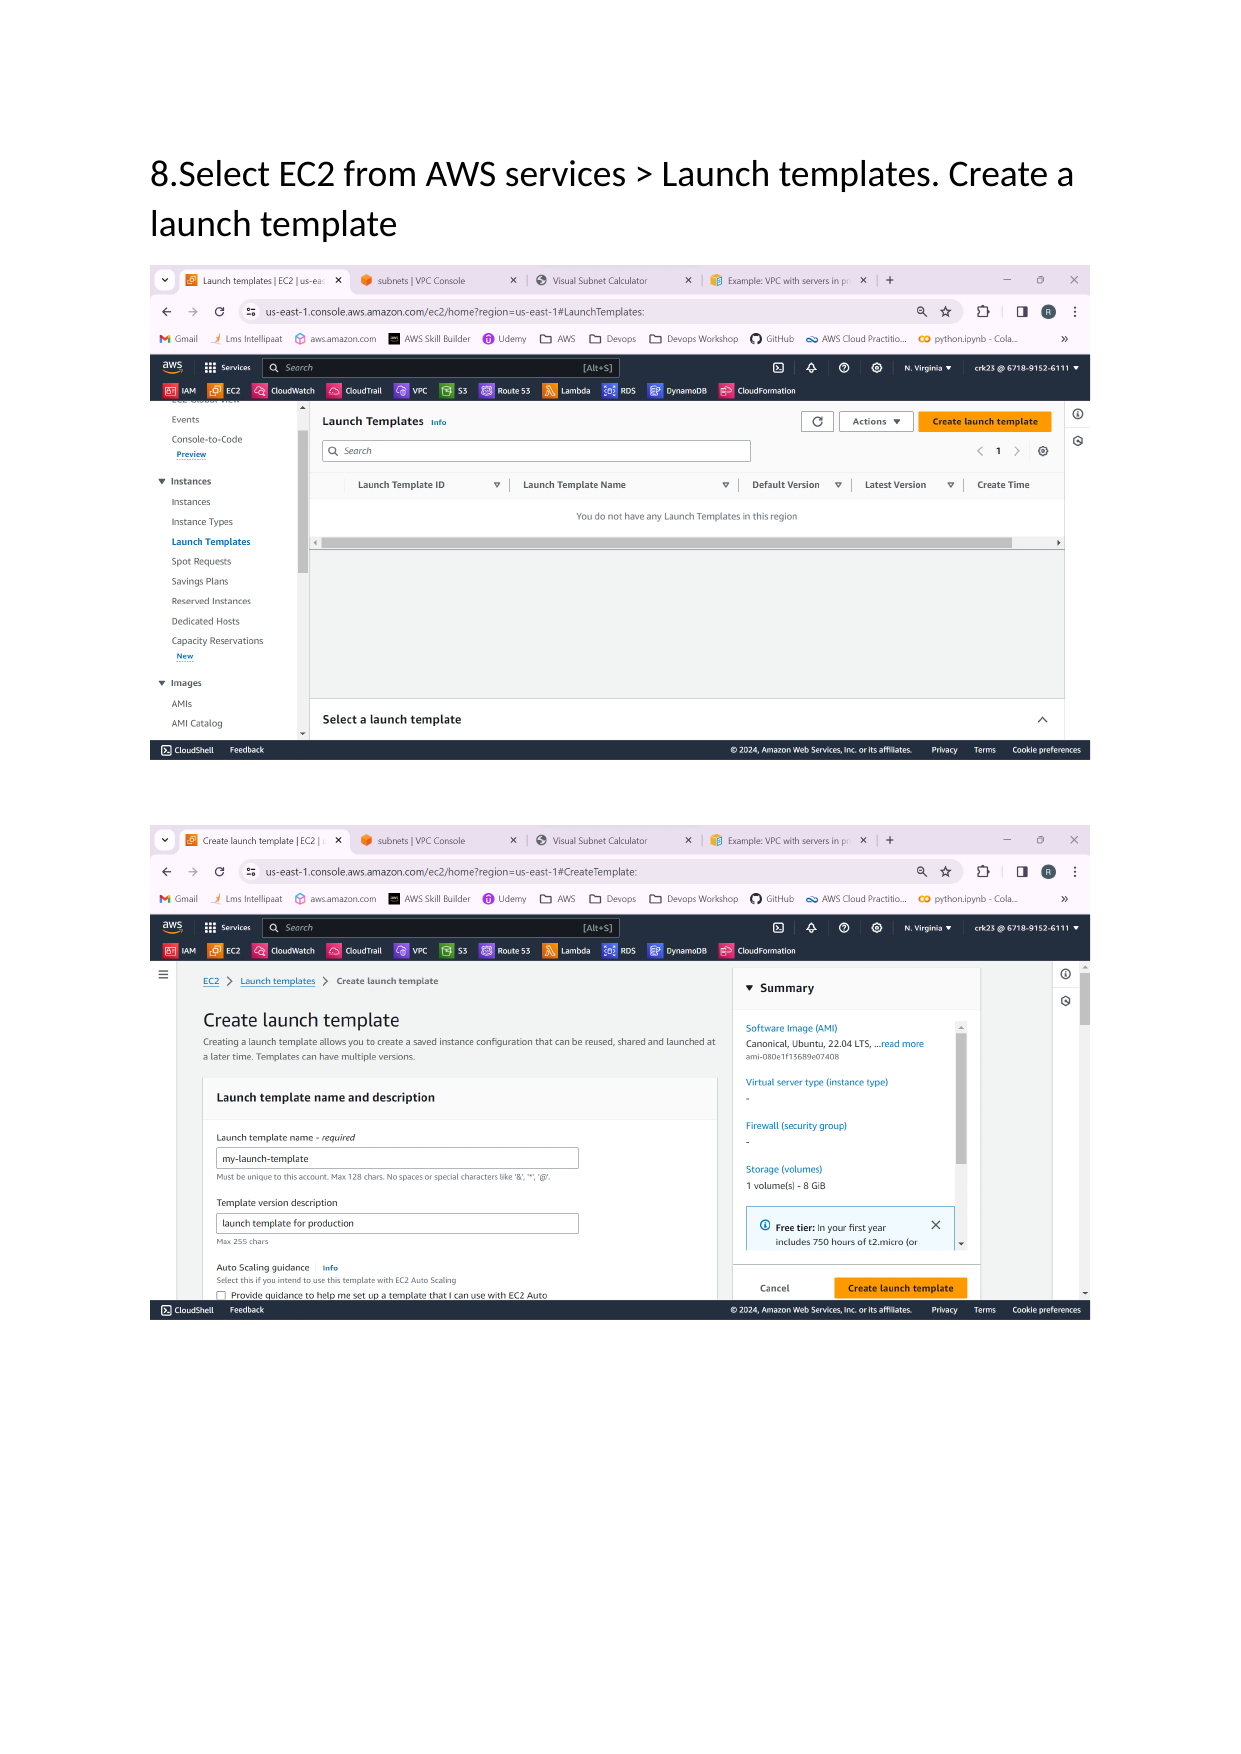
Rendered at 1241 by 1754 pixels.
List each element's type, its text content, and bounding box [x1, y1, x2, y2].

picture [150, 825, 1091, 1320]
picture [150, 265, 1091, 760]
text 8.Select EC2 from AWS services > Launch templates. Create a launch template [150, 150, 1090, 245]
